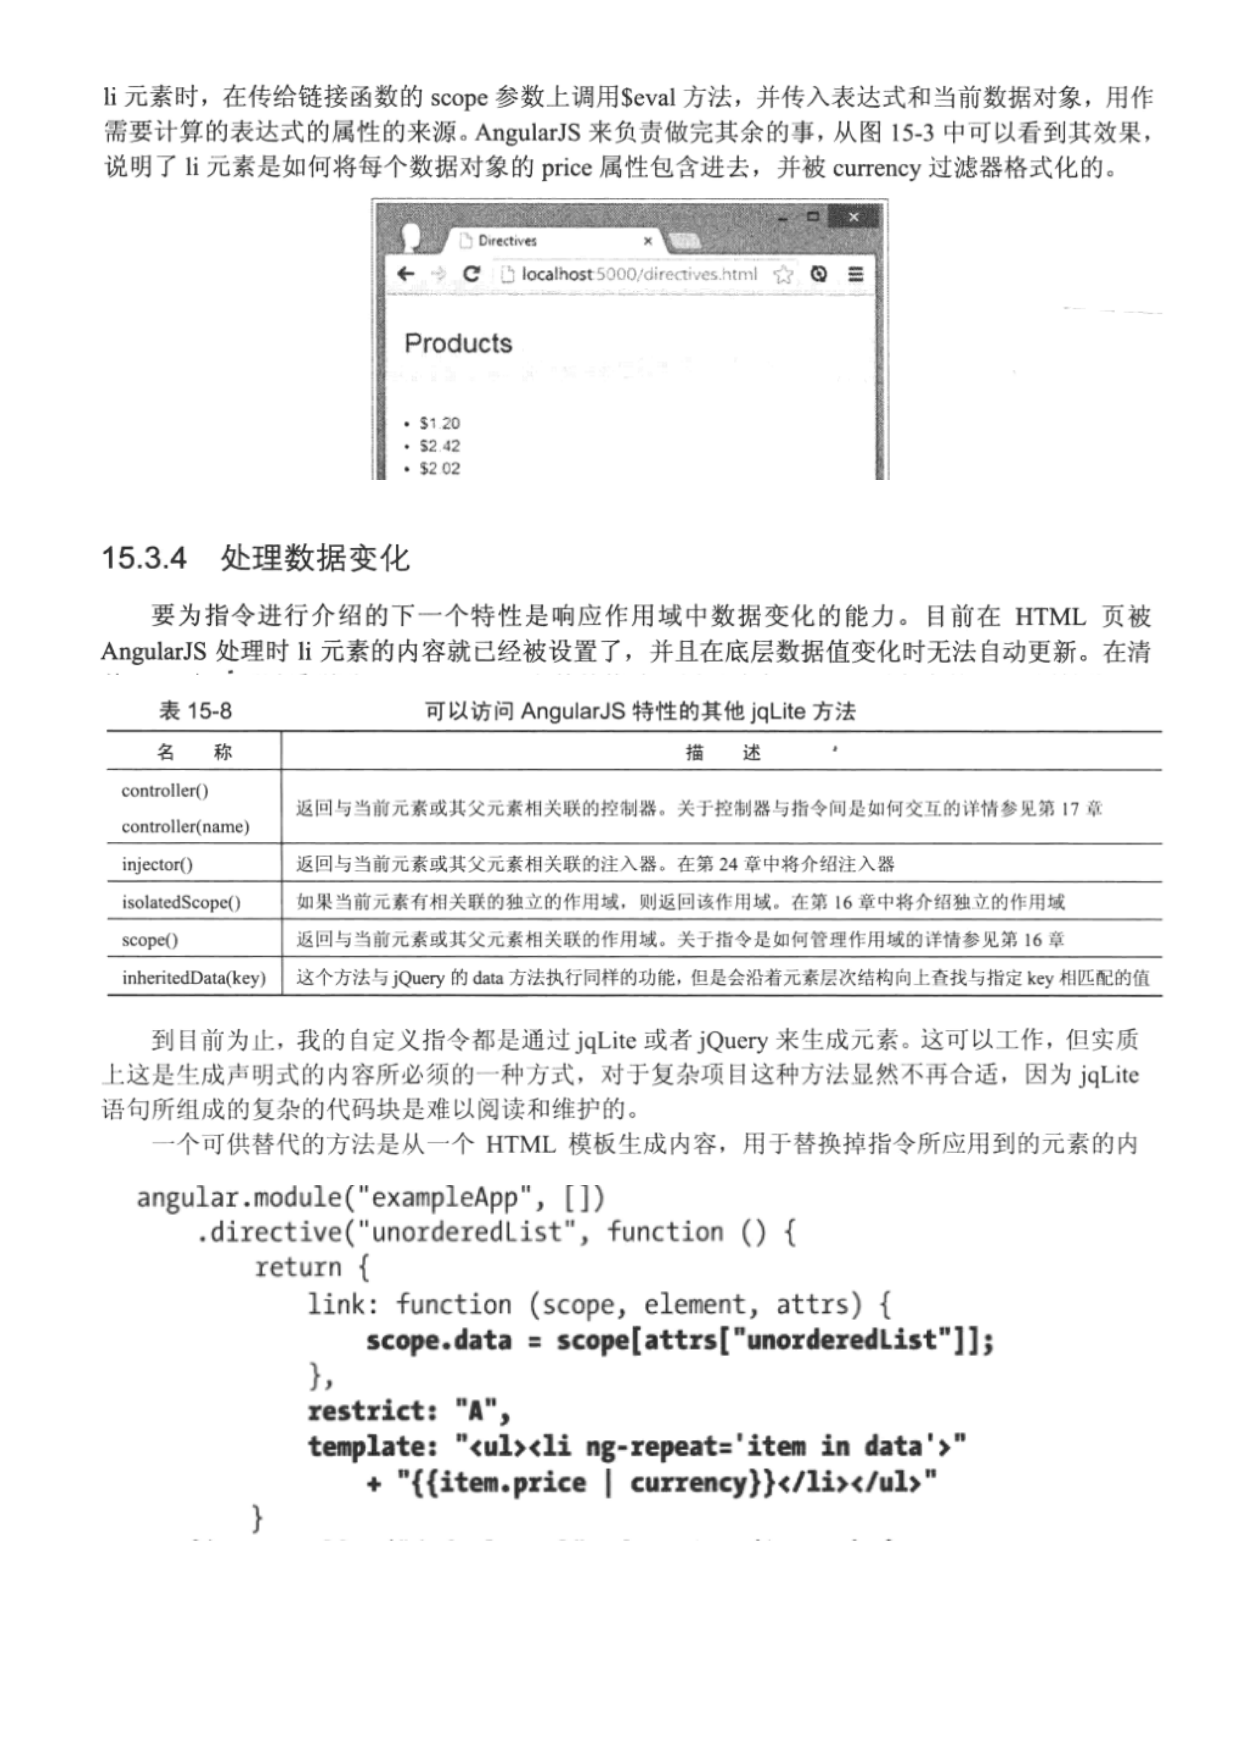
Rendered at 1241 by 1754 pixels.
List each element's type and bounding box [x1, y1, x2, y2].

picture [75, 698, 1166, 1017]
picture [75, 1023, 1166, 1165]
picture [75, 503, 1166, 675]
picture [75, 1185, 1063, 1541]
picture [75, 80, 1166, 480]
